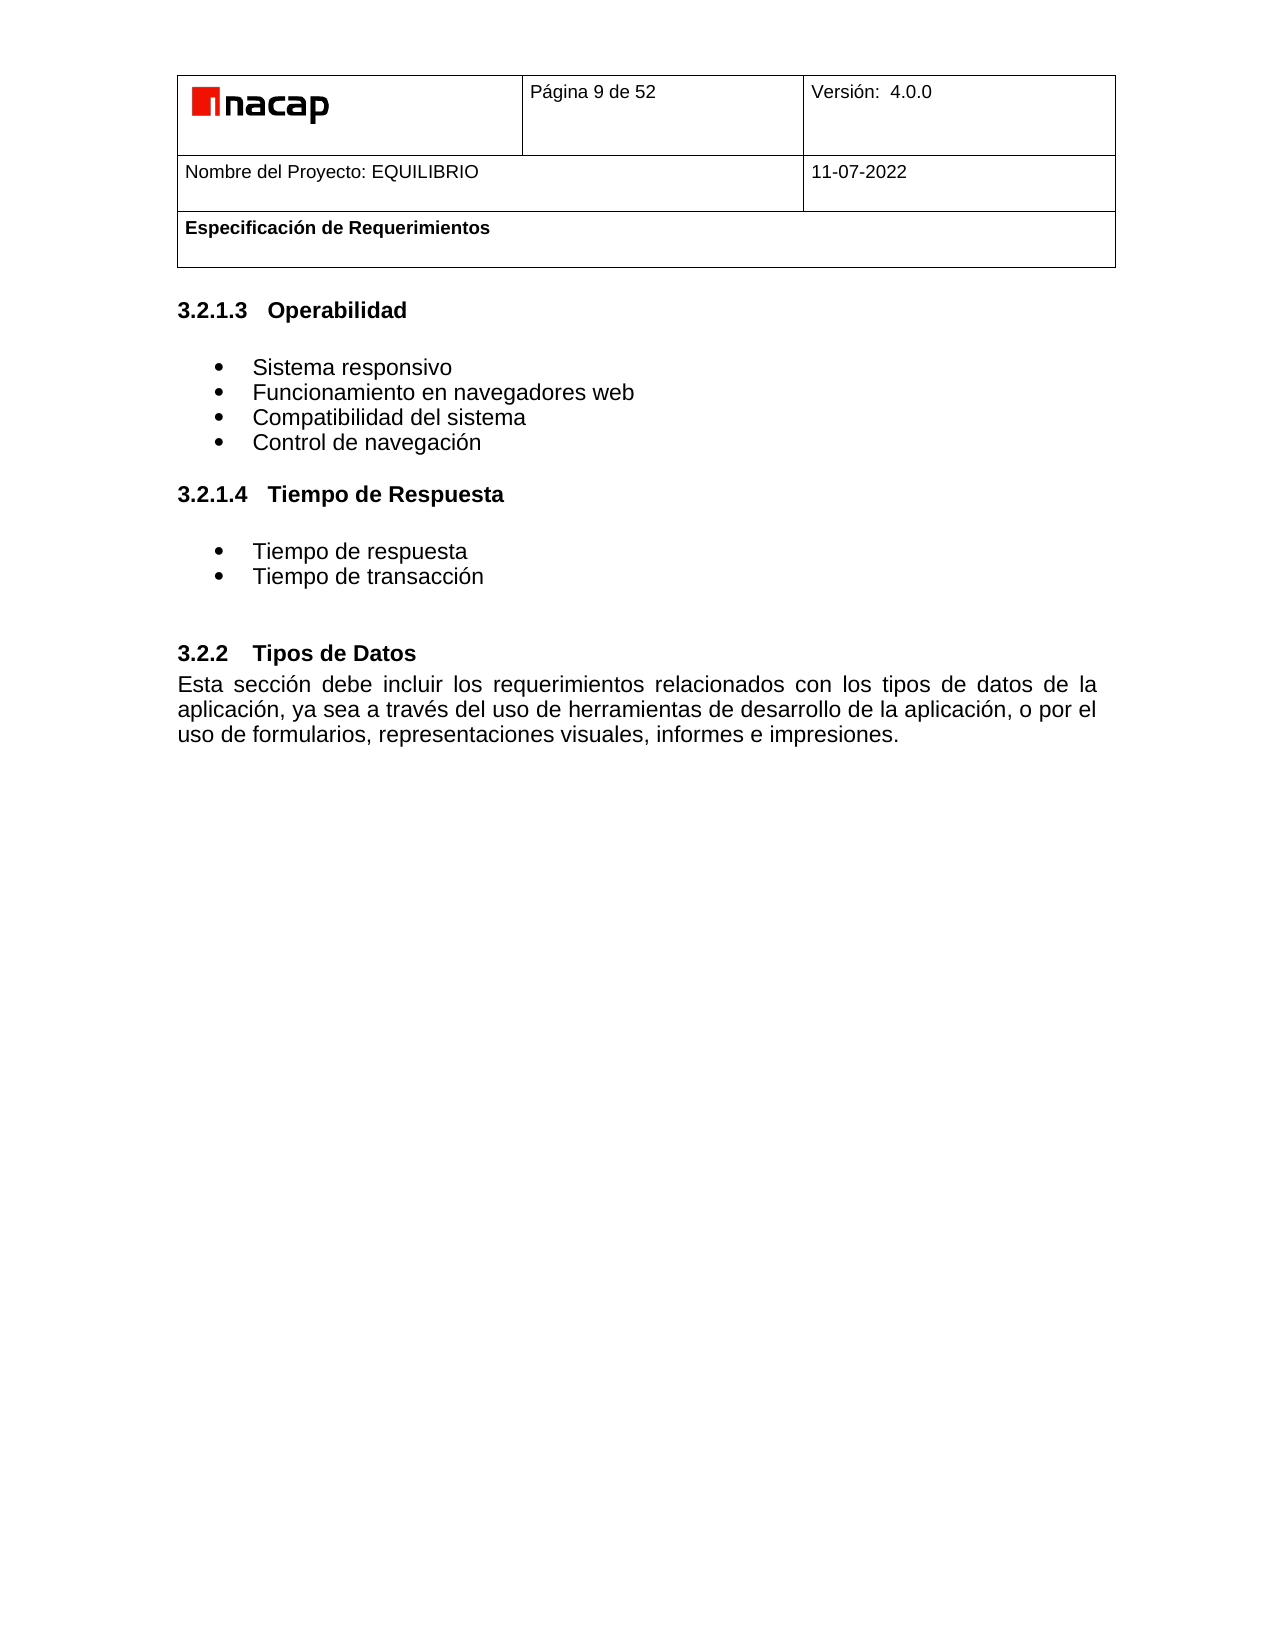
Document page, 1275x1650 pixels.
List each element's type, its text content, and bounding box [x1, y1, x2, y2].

list Sistema responsivo [215, 356, 1098, 381]
subtitle Operabilidad [177, 297, 1098, 323]
list Control de navegación [215, 431, 1098, 456]
text Esta sección debe incluir los requerimientos relacionados con los tipos de datos de la aplicación, ya sea a través del uso de herramientas de desarrollo de la aplicación, o por el uso de formularios, representaciones visuales, informes e impresiones. [177, 672, 1098, 747]
list Funcionamiento en navegadores web [215, 381, 1098, 406]
subtitle Tipos de Datos [177, 640, 1098, 666]
list Compatibilidad del sistema [215, 406, 1098, 431]
list Tiempo de respuesta [215, 540, 1098, 565]
list Tiempo de transacción [215, 565, 1098, 590]
picture [185, 80, 335, 127]
subtitle Tiempo de Respuesta [177, 481, 1098, 507]
